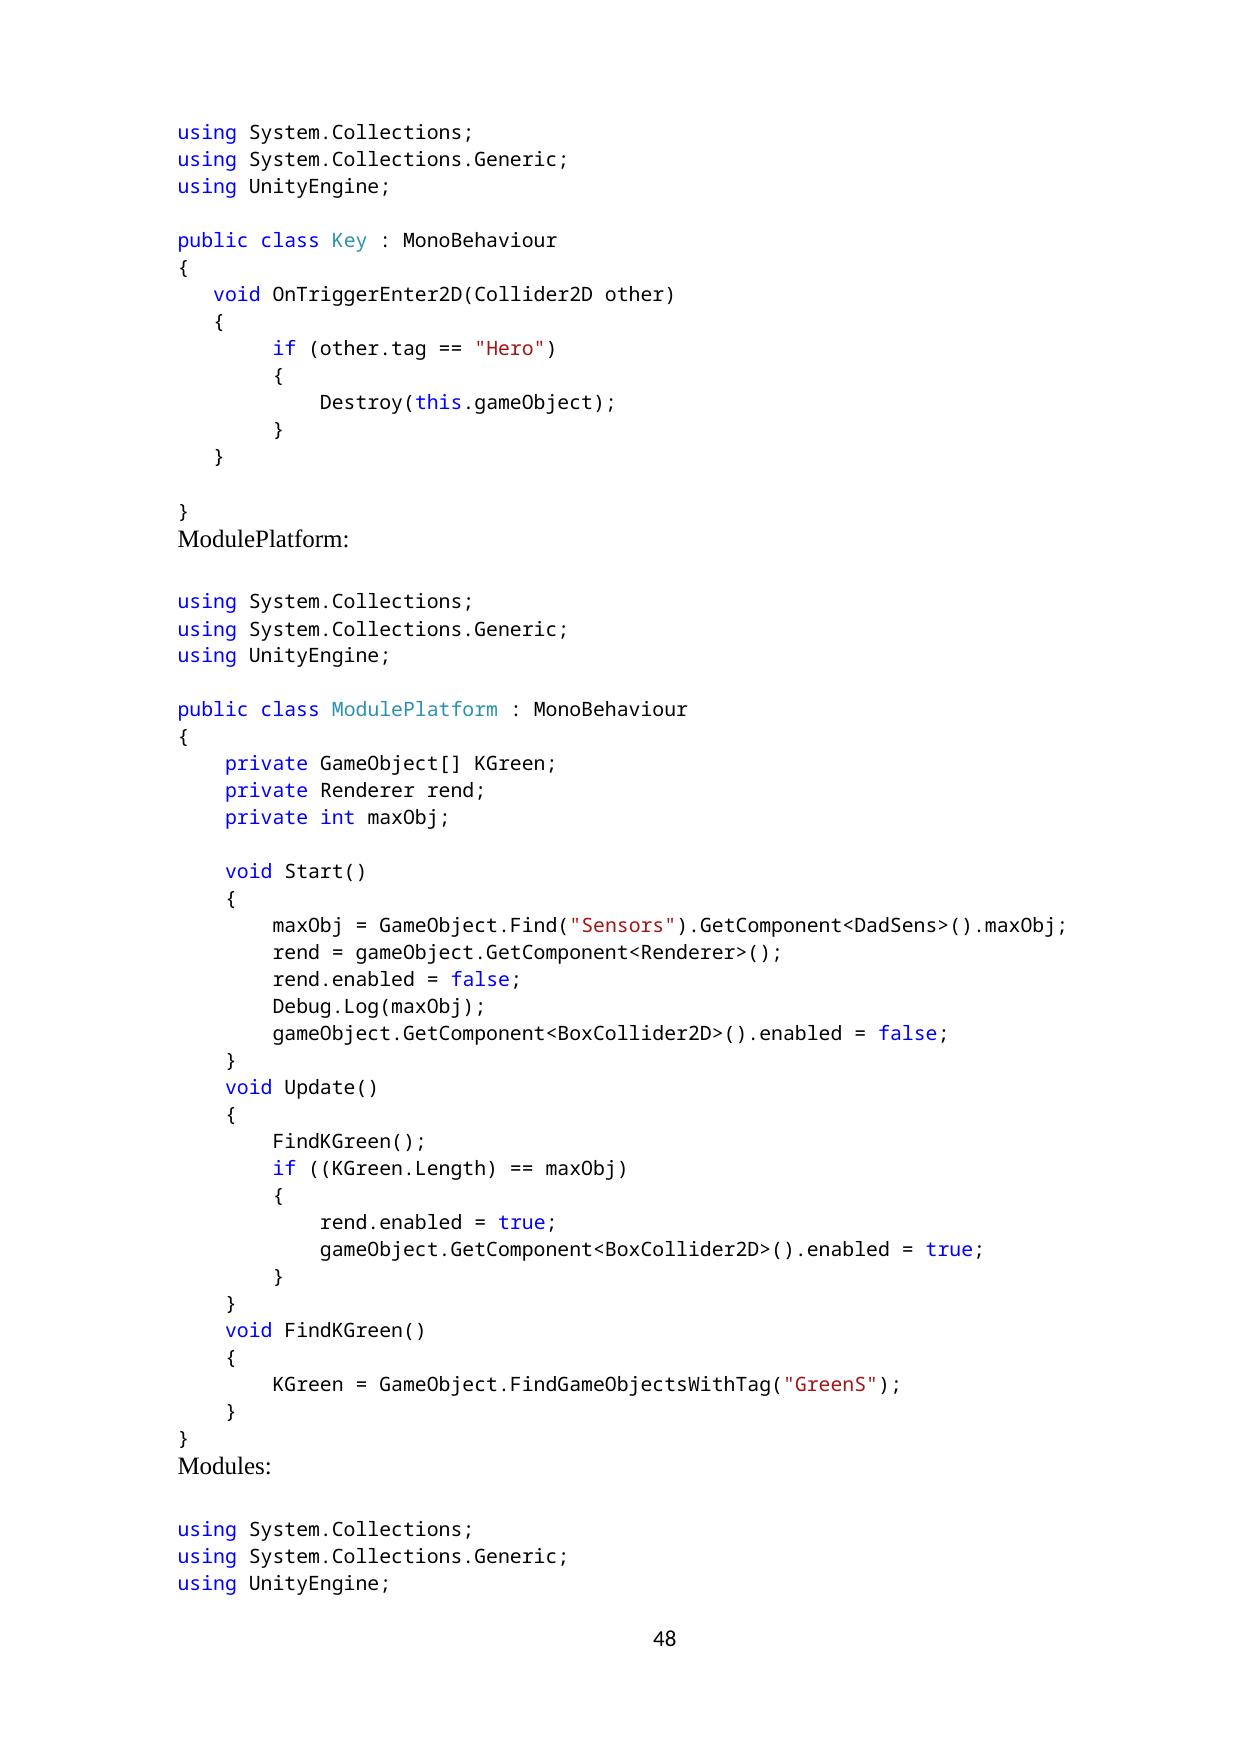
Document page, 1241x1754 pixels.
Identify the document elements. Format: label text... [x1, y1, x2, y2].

text private int maxObj; [177, 804, 1152, 831]
text { [177, 1100, 1152, 1127]
text using System.Collections.Generic; [177, 615, 1152, 642]
text } [177, 1424, 1152, 1451]
text using System.Collections; [177, 118, 1152, 145]
text { [177, 307, 1152, 334]
text void Update() [177, 1073, 1152, 1100]
text } [177, 1046, 1152, 1073]
text using UnityEngine; [177, 1569, 1152, 1596]
text private Renderer rend; [177, 777, 1152, 804]
text { [177, 723, 1152, 750]
text Debug.Log(maxObj); [177, 992, 1152, 1019]
text Destroy(this.gameObject); [177, 388, 1152, 415]
text void Start() [177, 858, 1152, 884]
text } [177, 1262, 1152, 1289]
text public class Key : MonoBehaviour [177, 226, 1152, 253]
text FindKGreen(); [177, 1127, 1152, 1154]
text using System.Collections; [177, 1515, 1152, 1542]
text using UnityEngine; [177, 642, 1152, 669]
text } [177, 1289, 1152, 1316]
text if ((KGreen.Length) == maxObj) [177, 1154, 1152, 1181]
text { [177, 1343, 1152, 1370]
text if (other.tag == "Hero") [177, 334, 1152, 361]
text using System.Collections.Generic; [177, 1542, 1152, 1569]
text void OnTriggerEnter2D(Collider2D other) [177, 280, 1152, 307]
text { [177, 361, 1152, 388]
text } [177, 497, 1152, 524]
text Modules: [177, 1451, 1152, 1480]
text KGreen = GameObject.FindGameObjectsWithTag("GreenS"); [177, 1370, 1152, 1397]
text gameObject.GetComponent<BoxCollider2D>().enabled = false; [177, 1019, 1152, 1046]
text maxObj = GameObject.Find("Sensors").GetComponent<DadSens>().maxObj; [177, 912, 1152, 938]
text rend.enabled = true; [177, 1208, 1152, 1235]
text rend.enabled = false; [177, 966, 1152, 992]
text using System.Collections.Generic; [177, 145, 1152, 172]
text } [177, 442, 1152, 469]
text } [177, 415, 1152, 442]
text public class ModulePlatform : MonoBehaviour [177, 696, 1152, 723]
text using UnityEngine; [177, 172, 1152, 199]
text rend = gameObject.GetComponent<Renderer>(); [177, 938, 1152, 966]
text gameObject.GetComponent<BoxCollider2D>().enabled = true; [177, 1235, 1152, 1262]
text } [177, 1397, 1152, 1424]
text using System.Collections; [177, 588, 1152, 615]
text { [177, 884, 1152, 912]
text void FindKGreen() [177, 1316, 1152, 1343]
text ModulePlatform: [177, 524, 1152, 553]
text { [177, 1181, 1152, 1208]
text private GameObject[] KGreen; [177, 750, 1152, 777]
text { [177, 253, 1152, 280]
